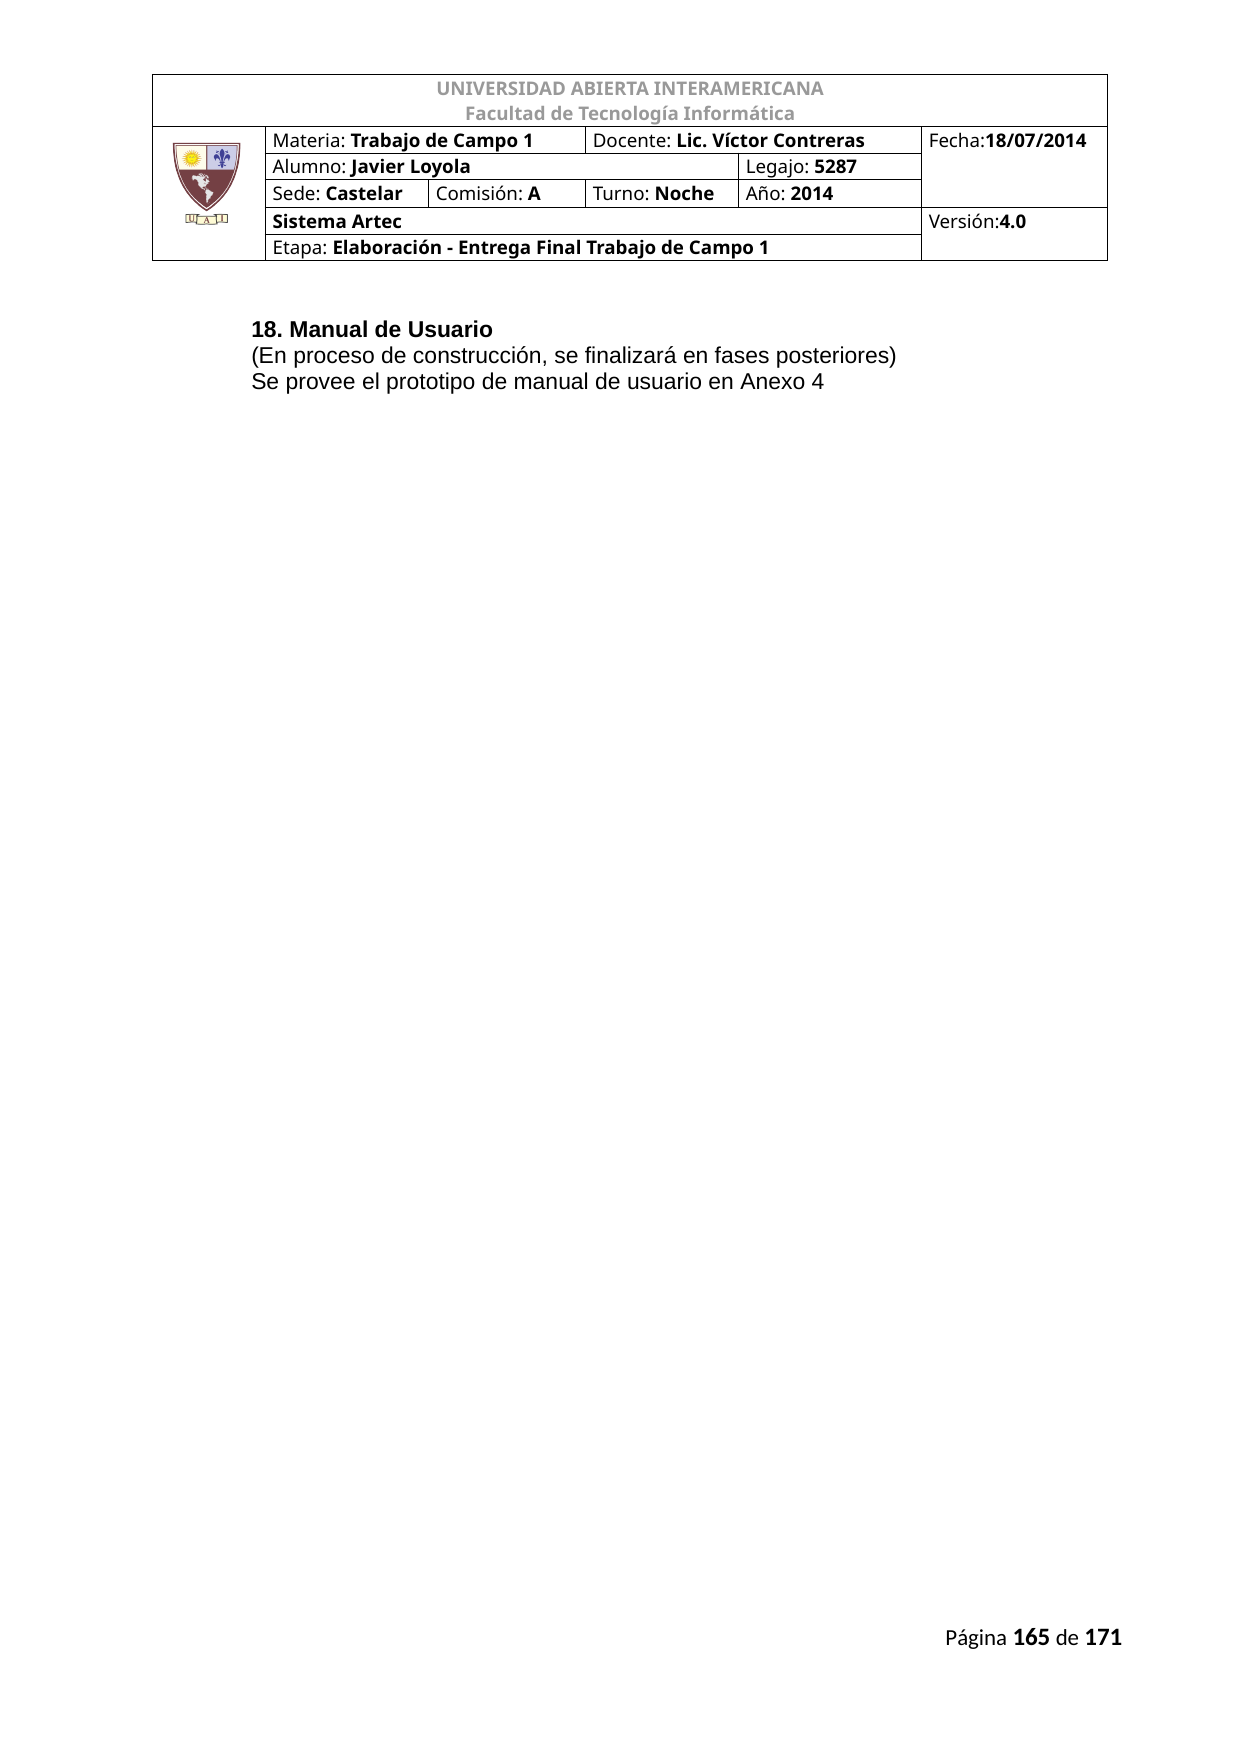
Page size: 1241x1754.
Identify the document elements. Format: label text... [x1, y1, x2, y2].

text (En proceso de construcción, se finalizará en fases posteriores) [251, 342, 1122, 368]
picture [157, 136, 257, 228]
text 18. Manual de Usuario [251, 316, 1122, 342]
text Se provee el prototipo de manual de usuario en Anexo 4 [251, 368, 1122, 395]
